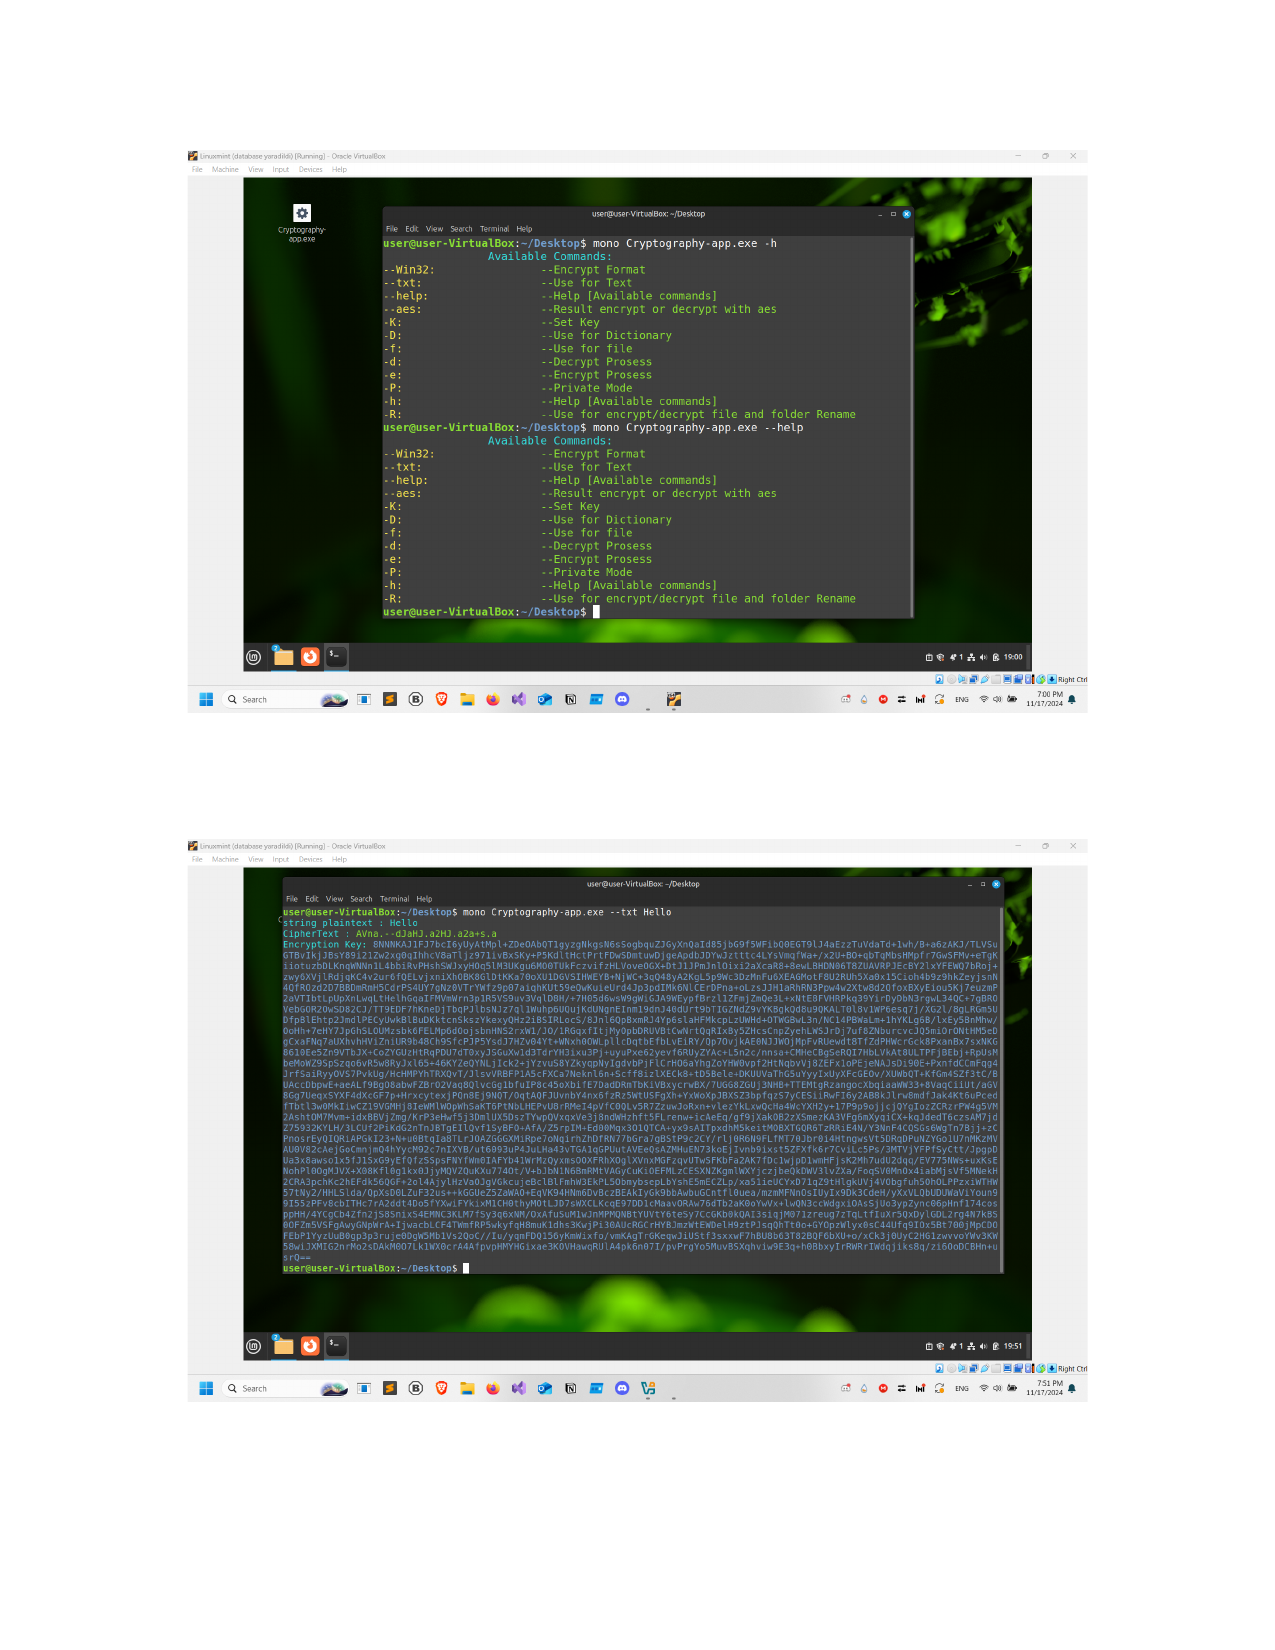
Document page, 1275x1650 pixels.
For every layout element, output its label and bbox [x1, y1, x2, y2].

picture [187, 839, 1088, 1402]
picture [187, 150, 1088, 713]
